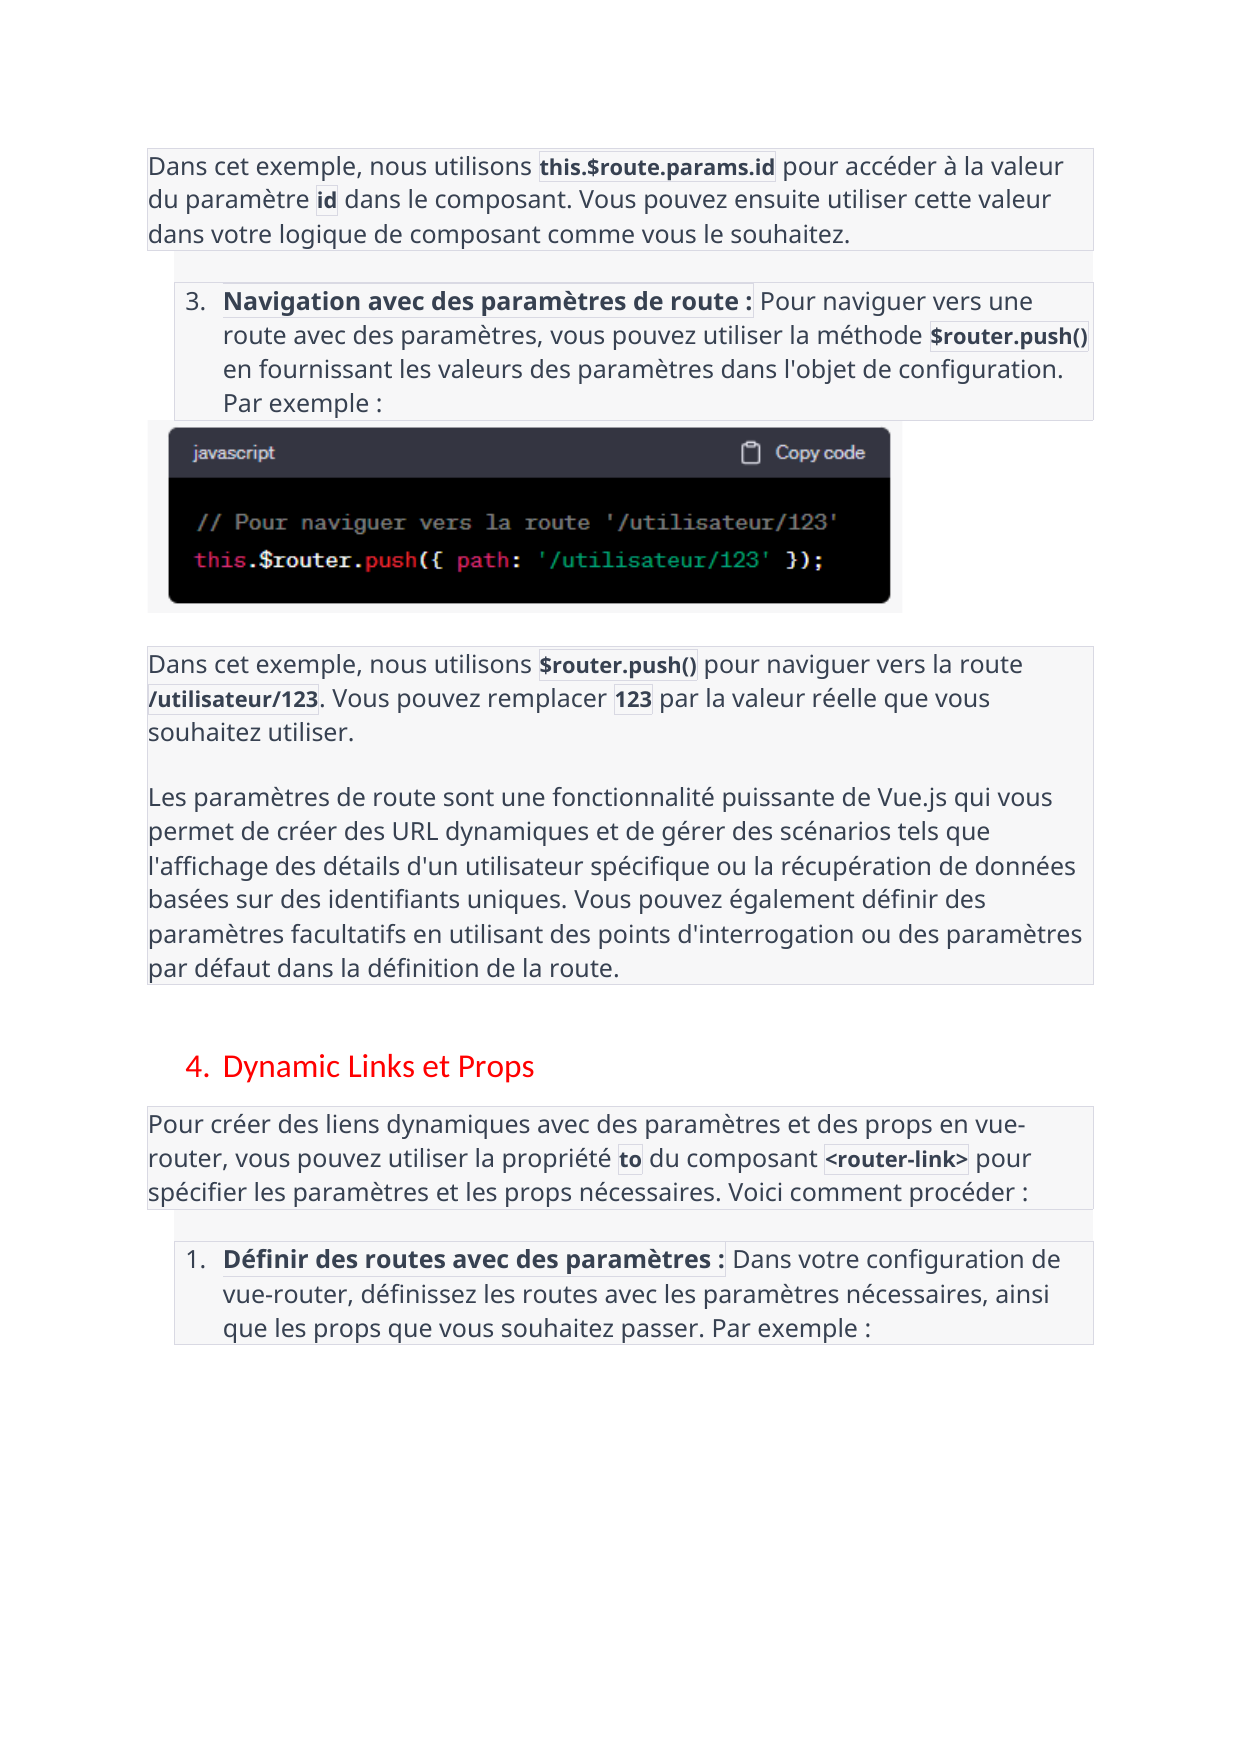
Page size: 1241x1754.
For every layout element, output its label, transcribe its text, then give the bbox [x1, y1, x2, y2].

list Dynamic Links et Props [185, 1046, 1093, 1086]
text Pour créer des liens dynamiques avec des paramètres et des props en vue-router, vous pouvez utiliser la propriété to du composant <router-link> pour spécifier les paramètres et les props nécessaires. Voici comment procéder : [148, 1107, 1093, 1209]
text Dans cet exemple, nous utilisons $router.push() pour naviguer vers la route /utilisateur/123. Vous pouvez remplacer 123 par la valeur réelle que vous souhaitez utiliser. [148, 647, 1093, 749]
list Navigation avec des paramètres de route : Pour naviguer vers une route avec des paramètres, vous pouvez utiliser la méthode $router.push() en fournissant les valeurs des paramètres dans l'objet de configuration. Par exemple : [175, 283, 1093, 420]
list Définir des routes avec des paramètres : Dans votre configuration de vue-router, définissez les routes avec les paramètres nécessaires, ainsi que les props que vous souhaitez passer. Par exemple : [175, 1242, 1093, 1344]
text Les paramètres de route sont une fonctionnalité puissante de Vue.js qui vous permet de créer des URL dynamiques et de gérer des scénarios tels que l'affichage des détails d'un utilisateur spécifique ou la récupération de données basées sur des identifiants uniques. Vous pouvez également définir des paramètres facultatifs en utilisant des points d'interrogation ou des paramètres par défaut dans la définition de la route. [148, 779, 1093, 984]
text Dans cet exemple, nous utilisons this.$route.params.id pour accéder à la valeur du paramètre id dans le composant. Vous pouvez ensuite utiliser cette valeur dans votre logique de composant comme vous le souhaitez. [148, 149, 1093, 250]
picture [147, 420, 903, 613]
